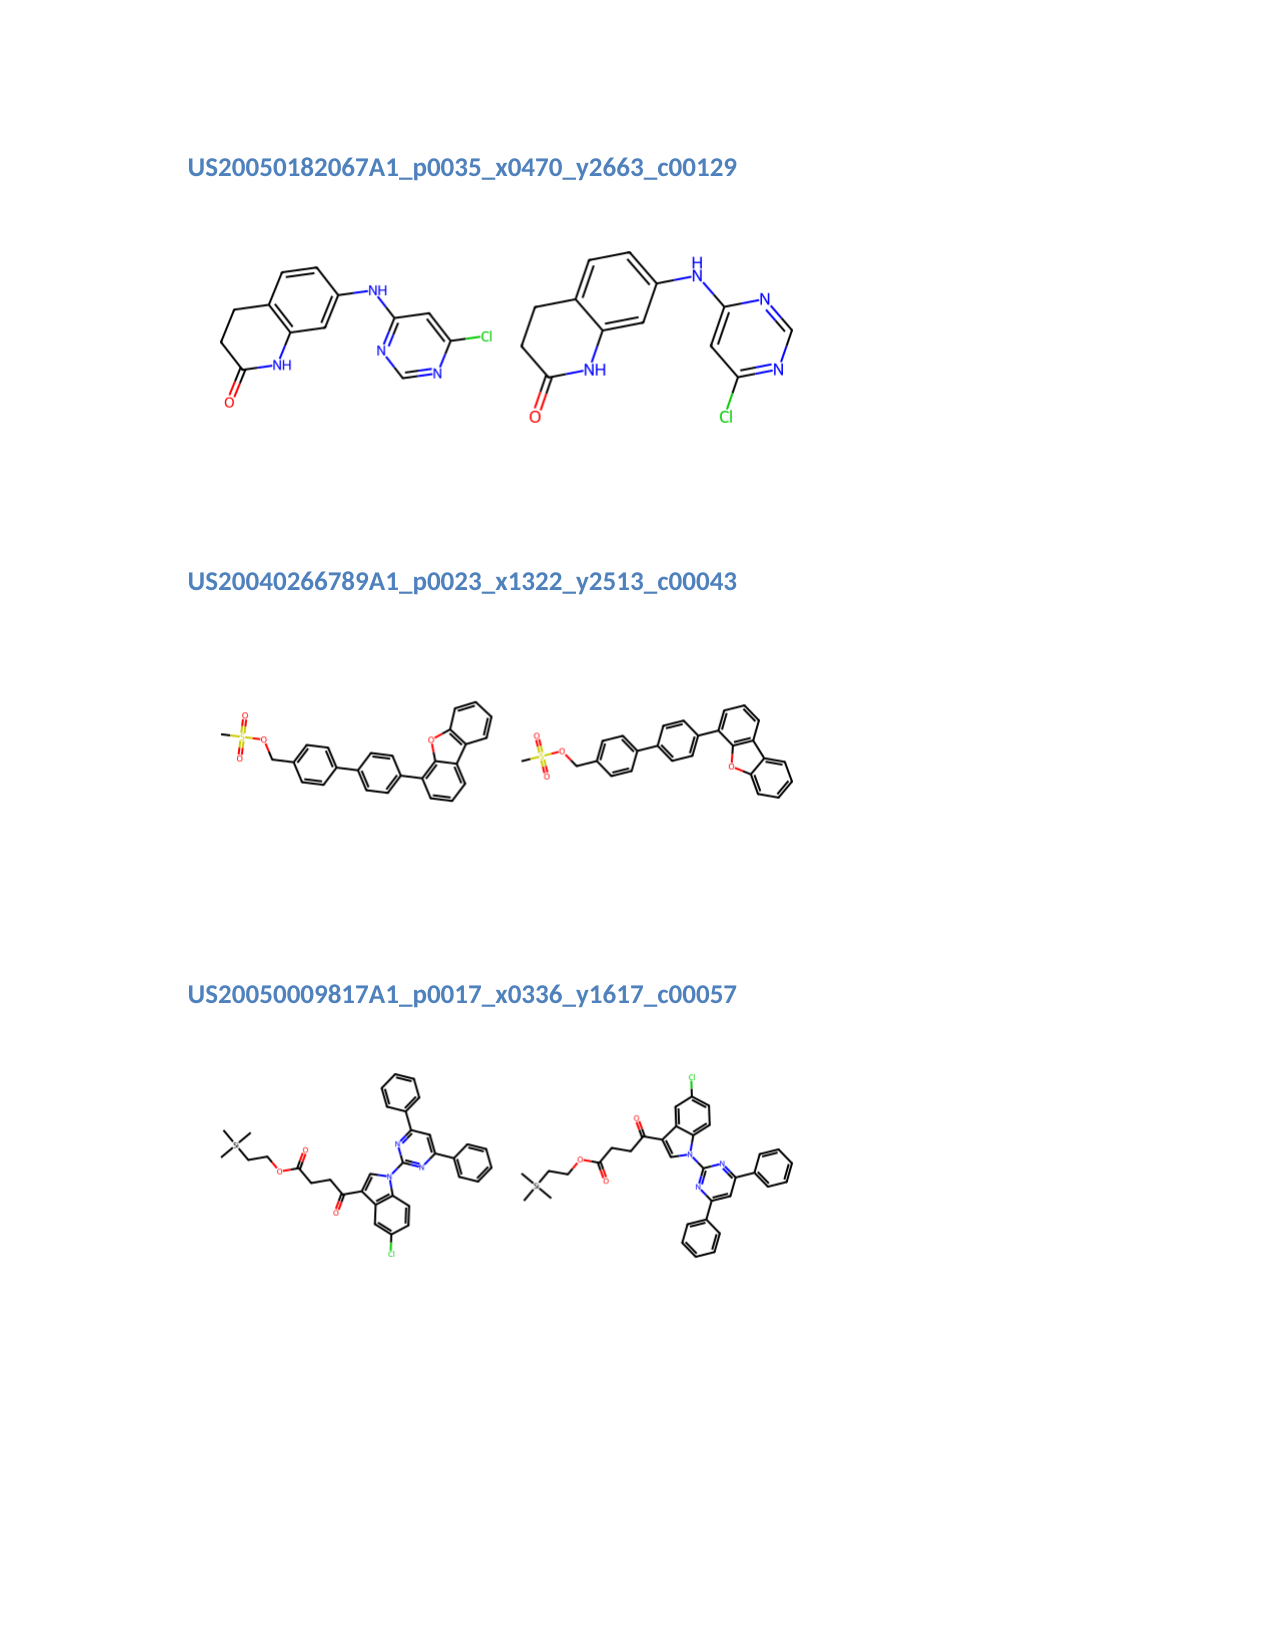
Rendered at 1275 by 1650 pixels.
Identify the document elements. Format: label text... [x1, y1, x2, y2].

subtitle US20050009817A1_p0017_x0336_y1617_c00057 [187, 977, 1087, 1010]
picture [206, 601, 807, 902]
picture [206, 1015, 807, 1316]
subtitle US20040266789A1_p0023_x1322_y2513_c00043 [187, 564, 1087, 597]
picture [206, 187, 807, 488]
subtitle US20050182067A1_p0035_x0470_y2663_c00129 [187, 150, 1087, 183]
